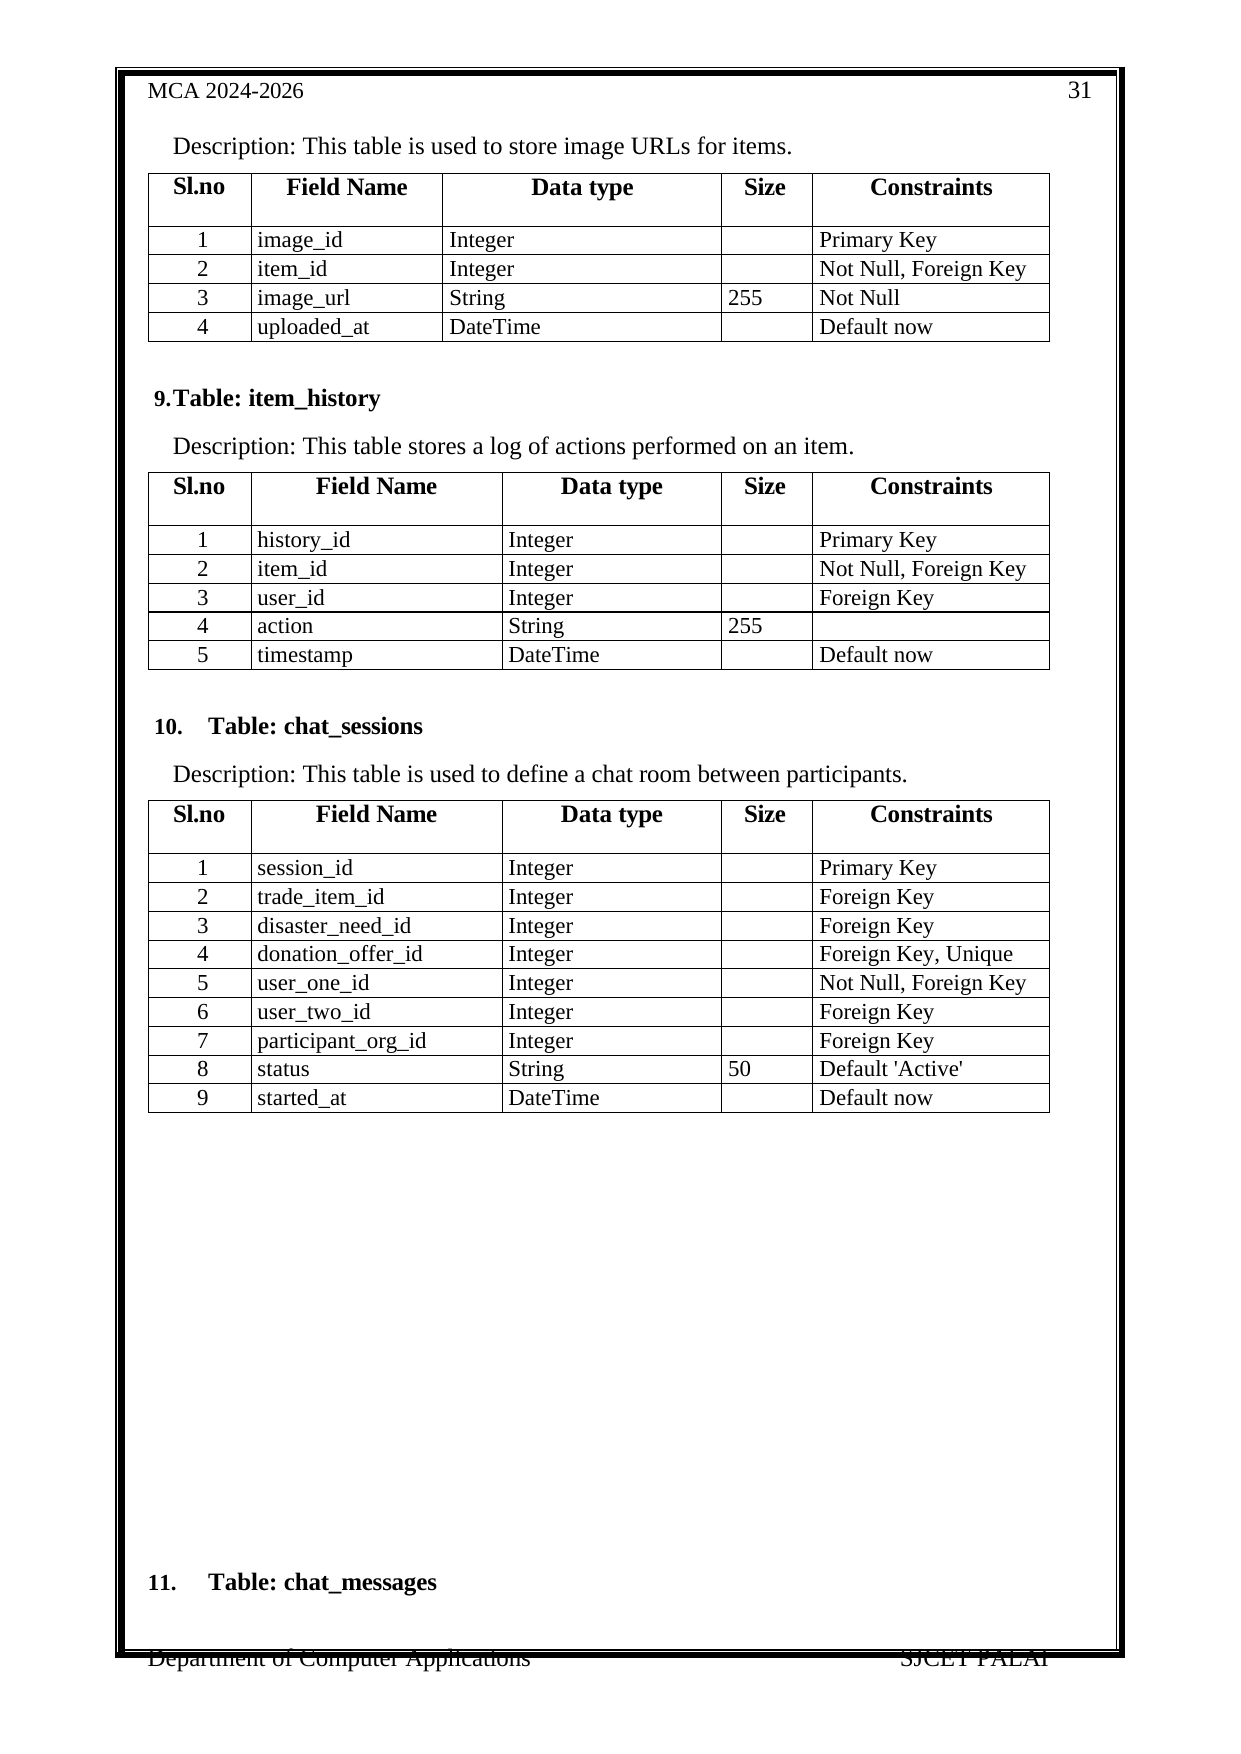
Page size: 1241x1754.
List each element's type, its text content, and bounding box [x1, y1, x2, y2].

table_cell [722, 1084, 812, 1112]
table_cell Integer [503, 998, 721, 1026]
table_cell user_two_id [252, 998, 502, 1026]
table_cell Not Null, Foreign Key [813, 255, 1049, 283]
table_cell 3 [149, 584, 251, 611]
table_cell status [252, 1056, 502, 1083]
table_header Field Name [252, 801, 502, 853]
table_header Constraints [813, 801, 1049, 853]
table_cell 2 [149, 555, 251, 583]
table_header Size [722, 473, 812, 525]
table_cell Primary Key [813, 526, 1049, 554]
table_cell Primary Key [813, 227, 1049, 254]
table_cell [722, 255, 812, 283]
table_cell Integer [503, 854, 721, 882]
table_cell 3 [149, 912, 251, 939]
table_header Constraints [813, 174, 1049, 226]
table_header Data type [503, 801, 721, 853]
table_cell DateTime [443, 313, 721, 341]
table_cell item_id [252, 555, 502, 583]
table_cell 3 [149, 284, 251, 312]
table_cell [722, 912, 812, 939]
table_cell 5 [149, 641, 251, 669]
table_cell [722, 227, 812, 254]
table_header Sl.no [149, 473, 251, 525]
table_cell [722, 1027, 812, 1054]
table_cell [722, 555, 812, 583]
table_cell image_url [252, 284, 442, 312]
table_cell Integer [503, 584, 721, 611]
table_cell trade_item_id [252, 883, 502, 911]
table_cell 4 [149, 313, 251, 341]
table_cell [722, 883, 812, 911]
table_cell [813, 613, 1049, 640]
table_cell Foreign Key [813, 1027, 1049, 1054]
subtitle Table: chat_sessions [154, 711, 1107, 740]
table_cell Foreign Key [813, 912, 1049, 939]
table_cell Not Null [813, 284, 1049, 312]
table_header Data type [443, 174, 721, 226]
table_header Sl.no [149, 801, 251, 853]
table_cell Default now [813, 1084, 1049, 1112]
table_cell [722, 854, 812, 882]
subtitle Table: item_history [154, 383, 1107, 412]
table_cell Integer [503, 555, 721, 583]
table_cell [722, 941, 812, 968]
table_header Field Name [252, 174, 442, 226]
table_cell 2 [149, 883, 251, 911]
table_header Data type [503, 473, 721, 525]
table_cell 255 [722, 613, 812, 640]
table_cell Foreign Key [813, 584, 1049, 611]
table_cell Integer [503, 969, 721, 997]
table_cell Foreign Key, Unique [813, 941, 1049, 968]
table_cell [722, 313, 812, 341]
table_cell Not Null, Foreign Key [813, 969, 1049, 997]
table_header Field Name [252, 473, 502, 525]
table_cell DateTime [503, 641, 721, 669]
table_cell user_one_id [252, 969, 502, 997]
table_cell participant_org_id [252, 1027, 502, 1054]
table_cell started_at [252, 1084, 502, 1112]
table_cell Integer [503, 912, 721, 939]
table_header Constraints [813, 473, 1049, 525]
table_header Size [722, 801, 812, 853]
table_cell Integer [443, 255, 721, 283]
table_cell 1 [149, 854, 251, 882]
table_cell history_id [252, 526, 502, 554]
table_cell Integer [503, 883, 721, 911]
table_cell Not Null, Foreign Key [813, 555, 1049, 583]
table_cell user_id [252, 584, 502, 611]
text Description: This table is used to store image URLs for items. [173, 131, 1107, 160]
subtitle Table: chat_messages [148, 1567, 1107, 1596]
table_cell uploaded_at [252, 313, 442, 341]
table_cell Primary Key [813, 854, 1049, 882]
table_cell 4 [149, 941, 251, 968]
table_cell Foreign Key [813, 883, 1049, 911]
table_cell String [503, 1056, 721, 1083]
table_cell Integer [503, 1027, 721, 1054]
table_cell 8 [149, 1056, 251, 1083]
table_header Size [722, 174, 812, 226]
table_cell 4 [149, 613, 251, 640]
table_cell 5 [149, 969, 251, 997]
table_cell String [443, 284, 721, 312]
table_cell item_id [252, 255, 442, 283]
table_cell 1 [149, 526, 251, 554]
table_cell [722, 526, 812, 554]
table_cell [722, 584, 812, 611]
text Description: This table is used to define a chat room between participants. [173, 759, 1107, 788]
table_cell String [503, 613, 721, 640]
table_cell Integer [503, 941, 721, 968]
table_cell Default 'Active' [813, 1056, 1049, 1083]
table_cell donation_offer_id [252, 941, 502, 968]
table_cell session_id [252, 854, 502, 882]
table_cell Integer [503, 526, 721, 554]
table_cell 2 [149, 255, 251, 283]
table_cell Foreign Key [813, 998, 1049, 1026]
table_cell 7 [149, 1027, 251, 1054]
table_cell Default now [813, 313, 1049, 341]
table_cell 1 [149, 227, 251, 254]
table_cell [722, 998, 812, 1026]
table_cell Default now [813, 641, 1049, 669]
text Description: This table stores a log of actions performed on an item. [173, 431, 1107, 459]
table_cell 9 [149, 1084, 251, 1112]
table_cell action [252, 613, 502, 640]
table_cell timestamp [252, 641, 502, 669]
table_cell disaster_need_id [252, 912, 502, 939]
table_cell image_id [252, 227, 442, 254]
table_cell 50 [722, 1056, 812, 1083]
table_header Sl.no [149, 174, 251, 226]
table_cell 255 [722, 284, 812, 312]
table_cell [722, 641, 812, 669]
table_cell 6 [149, 998, 251, 1026]
table_cell [722, 969, 812, 997]
table_cell DateTime [503, 1084, 721, 1112]
table_cell Integer [443, 227, 721, 254]
